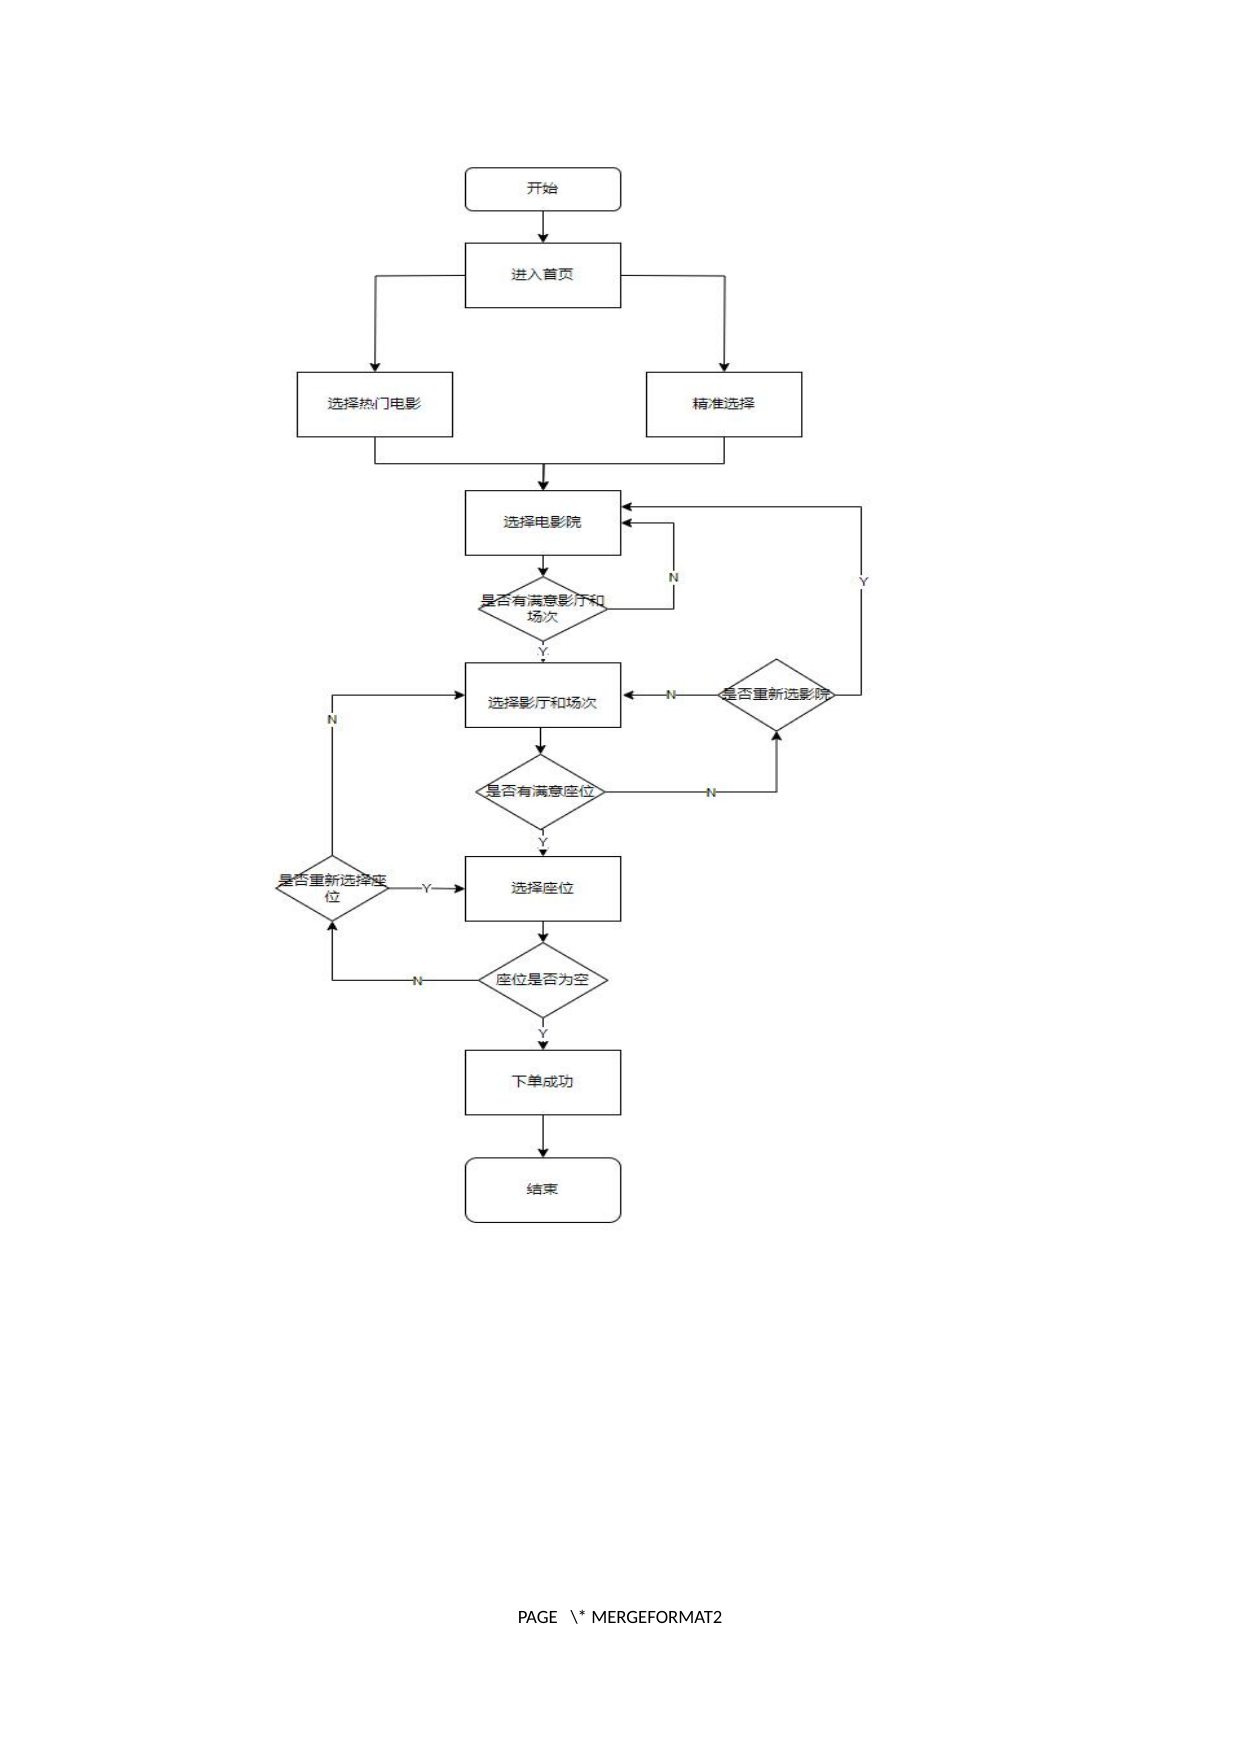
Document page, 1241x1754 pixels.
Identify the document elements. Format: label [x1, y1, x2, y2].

picture [271, 163, 875, 1265]
